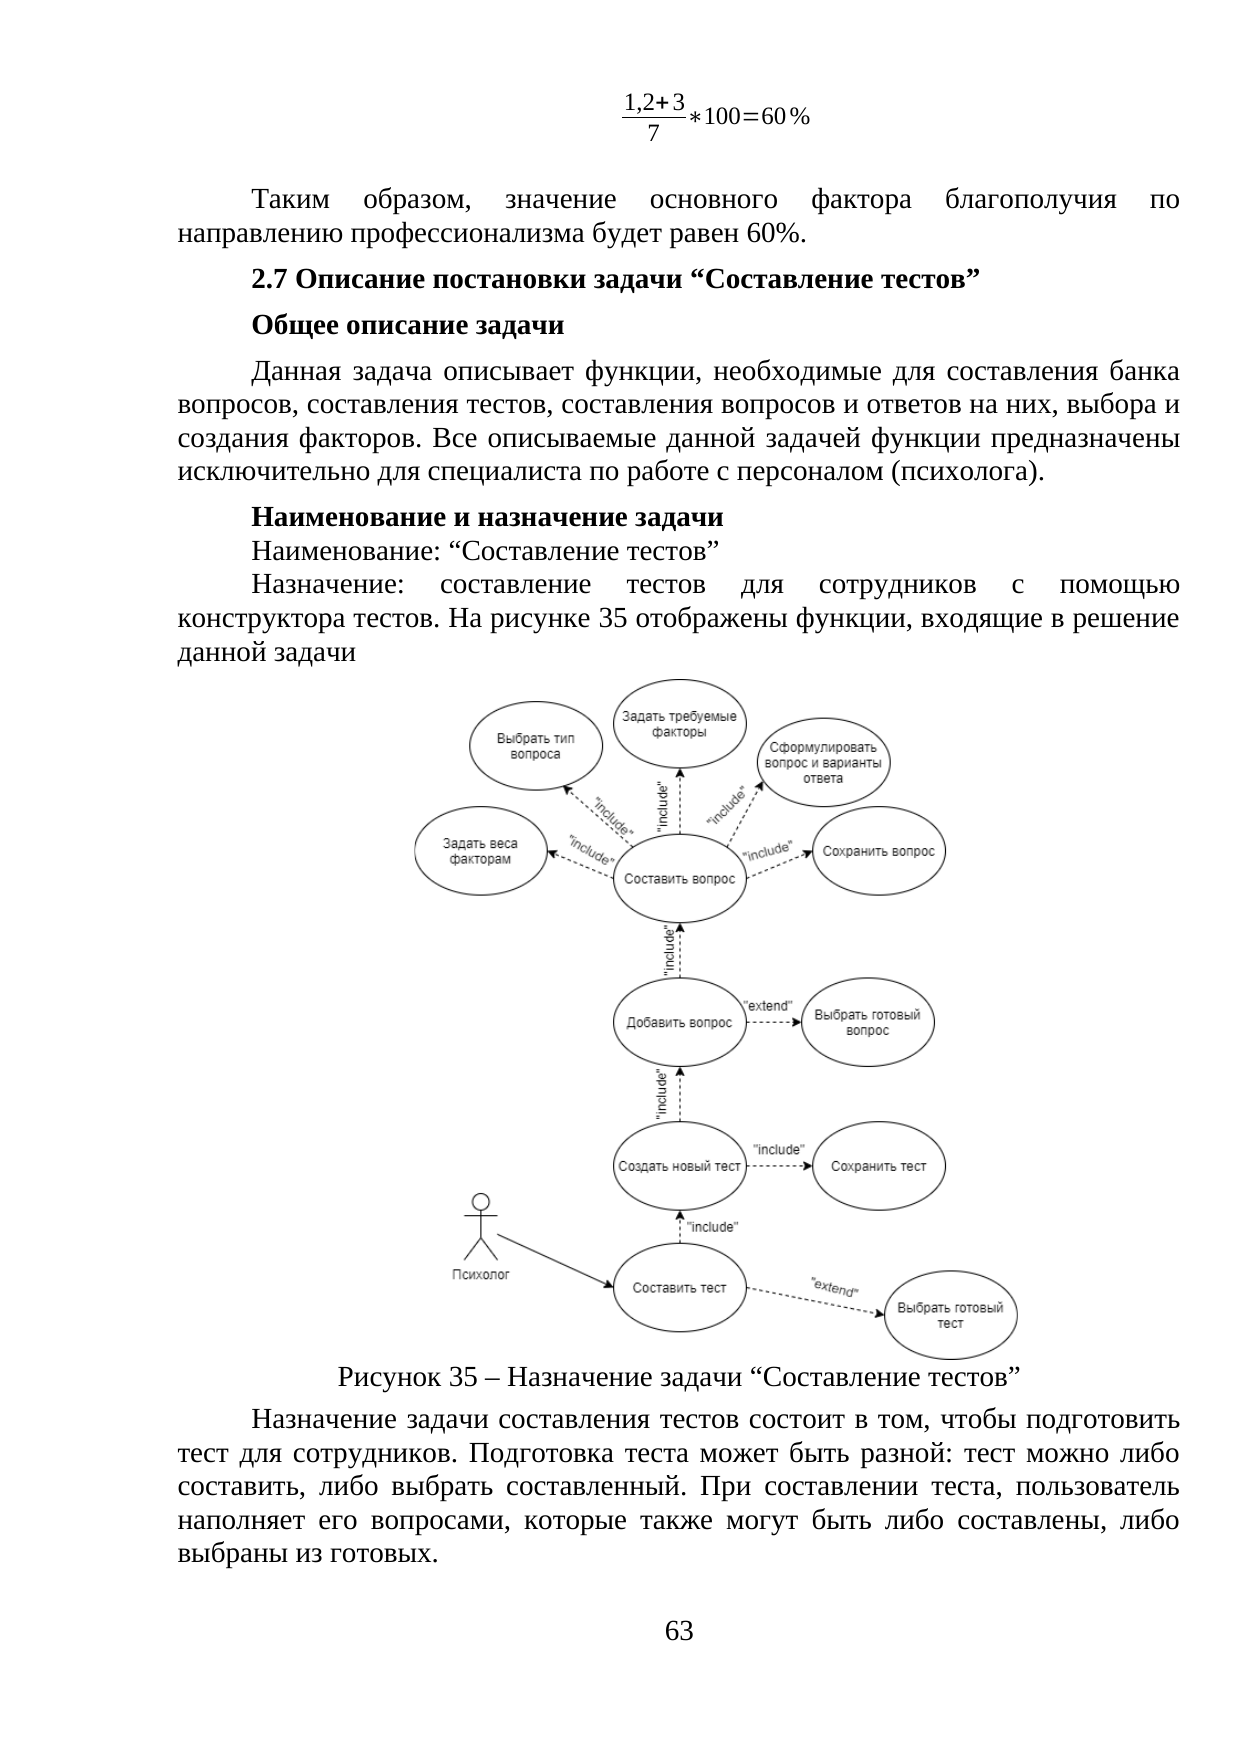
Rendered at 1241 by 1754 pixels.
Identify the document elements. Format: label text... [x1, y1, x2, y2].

text Назначение: составление тестов для сотрудников с помощью конструктора тестов. На рисунке 35 отображены функции, входящие в решение данной задачи [177, 567, 1181, 667]
text Таким образом, значение основного фактора благополучия по направлению профессионализма будет равен 60%. [177, 181, 1181, 248]
text Назначение задачи составления тестов состоит в том, чтобы подготовить тест для сотрудников. Подготовка теста может быть разной: тест можно либо составить, либо выбрать составленный. При составлении теста, пользователь наполняет его вопросами, которые также могут быть либо составлены, либо выбраны из готовых. [177, 1401, 1181, 1569]
text Рисунок – Назначение задачи “Составление тестов” [177, 1359, 1181, 1393]
text Наименование и назначение задачи [177, 499, 1181, 533]
text Наименование: “Составление тестов” [177, 533, 1181, 567]
text Общее описание задачи [177, 307, 1181, 340]
text Данная задача описывает функции, необходимые для составления банка вопросов, составления тестов, составления вопросов и ответов на них, выбора и создания факторов. Все описываемые данной задачей функции предназначены исключительно для специалиста по работе с персоналом (психолога). [177, 353, 1181, 487]
subtitle 2.7 Описание постановки задачи “Составление тестов” [177, 261, 1181, 294]
picture [414, 679, 1018, 1360]
